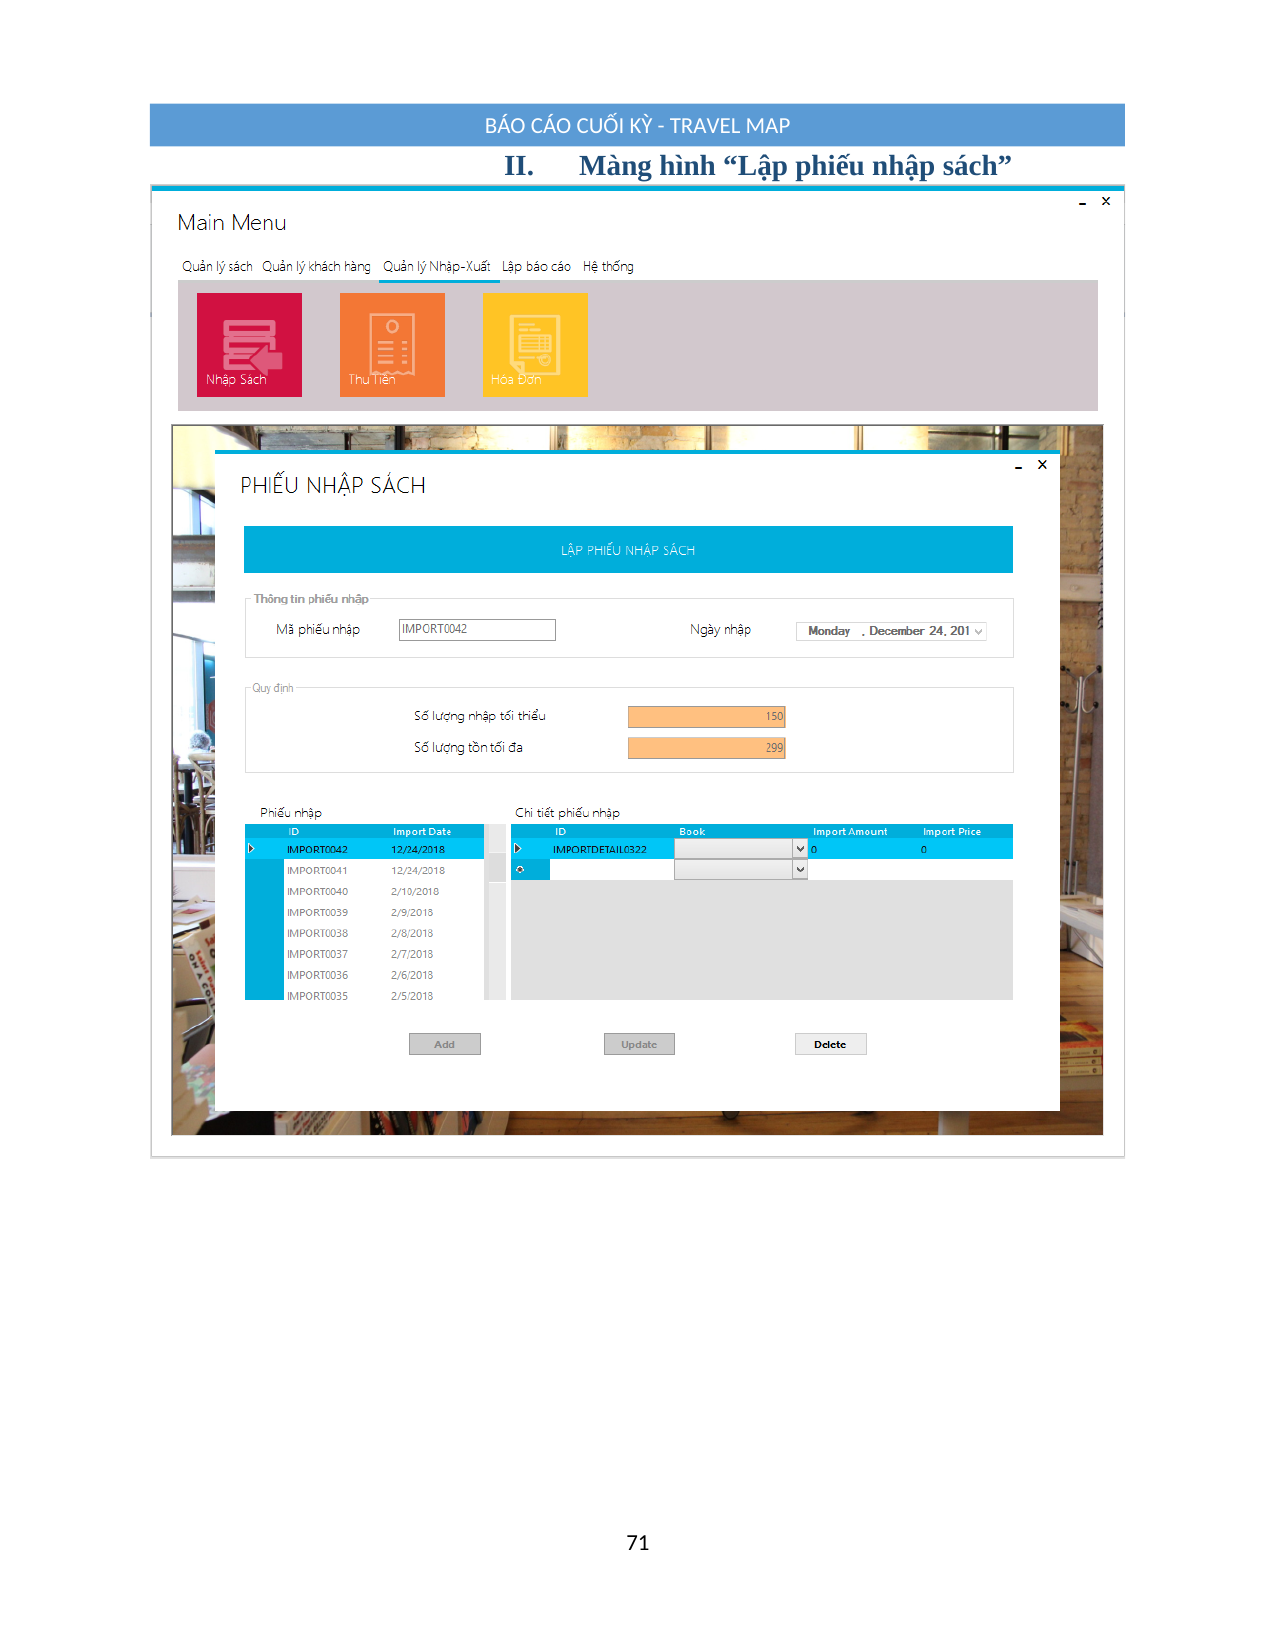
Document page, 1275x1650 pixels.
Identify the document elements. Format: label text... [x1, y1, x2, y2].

subtitle Màng hình “Lập phiếu nhập sách” [504, 147, 1125, 182]
picture [150, 184, 1125, 1159]
